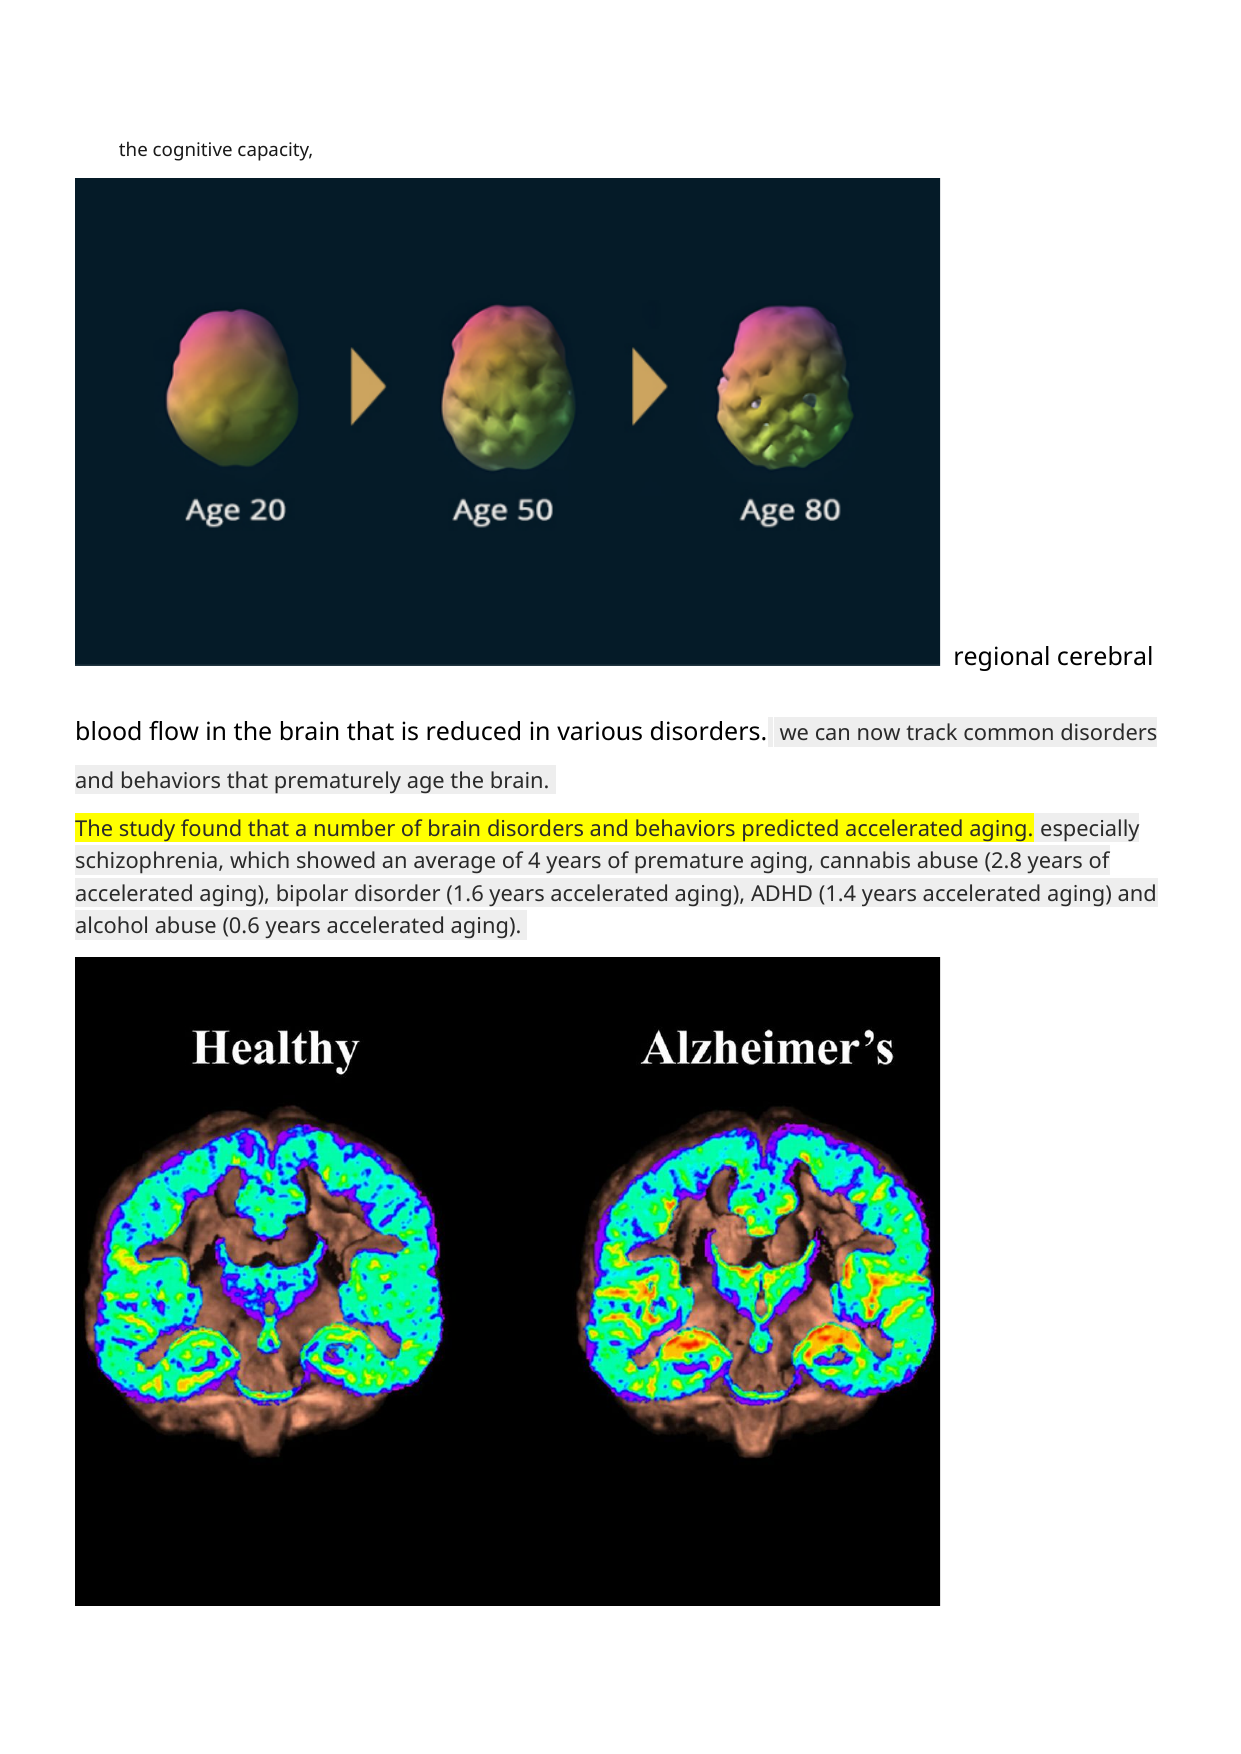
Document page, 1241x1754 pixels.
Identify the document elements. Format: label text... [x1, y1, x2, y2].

picture [75, 178, 941, 666]
text The study found that a number of brain disorders and behaviors predicted accelerated aging. especially schizophrenia, which showed an average of 4 years of premature aging, cannabis abuse (2.8 years of accelerated aging), bipolar disorder (1.6 years accelerated aging), ADHD (1.4 years accelerated aging) and alcohol abuse (0.6 years accelerated aging). [75, 811, 1165, 941]
picture [75, 957, 941, 1606]
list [81, 81, 1165, 178]
